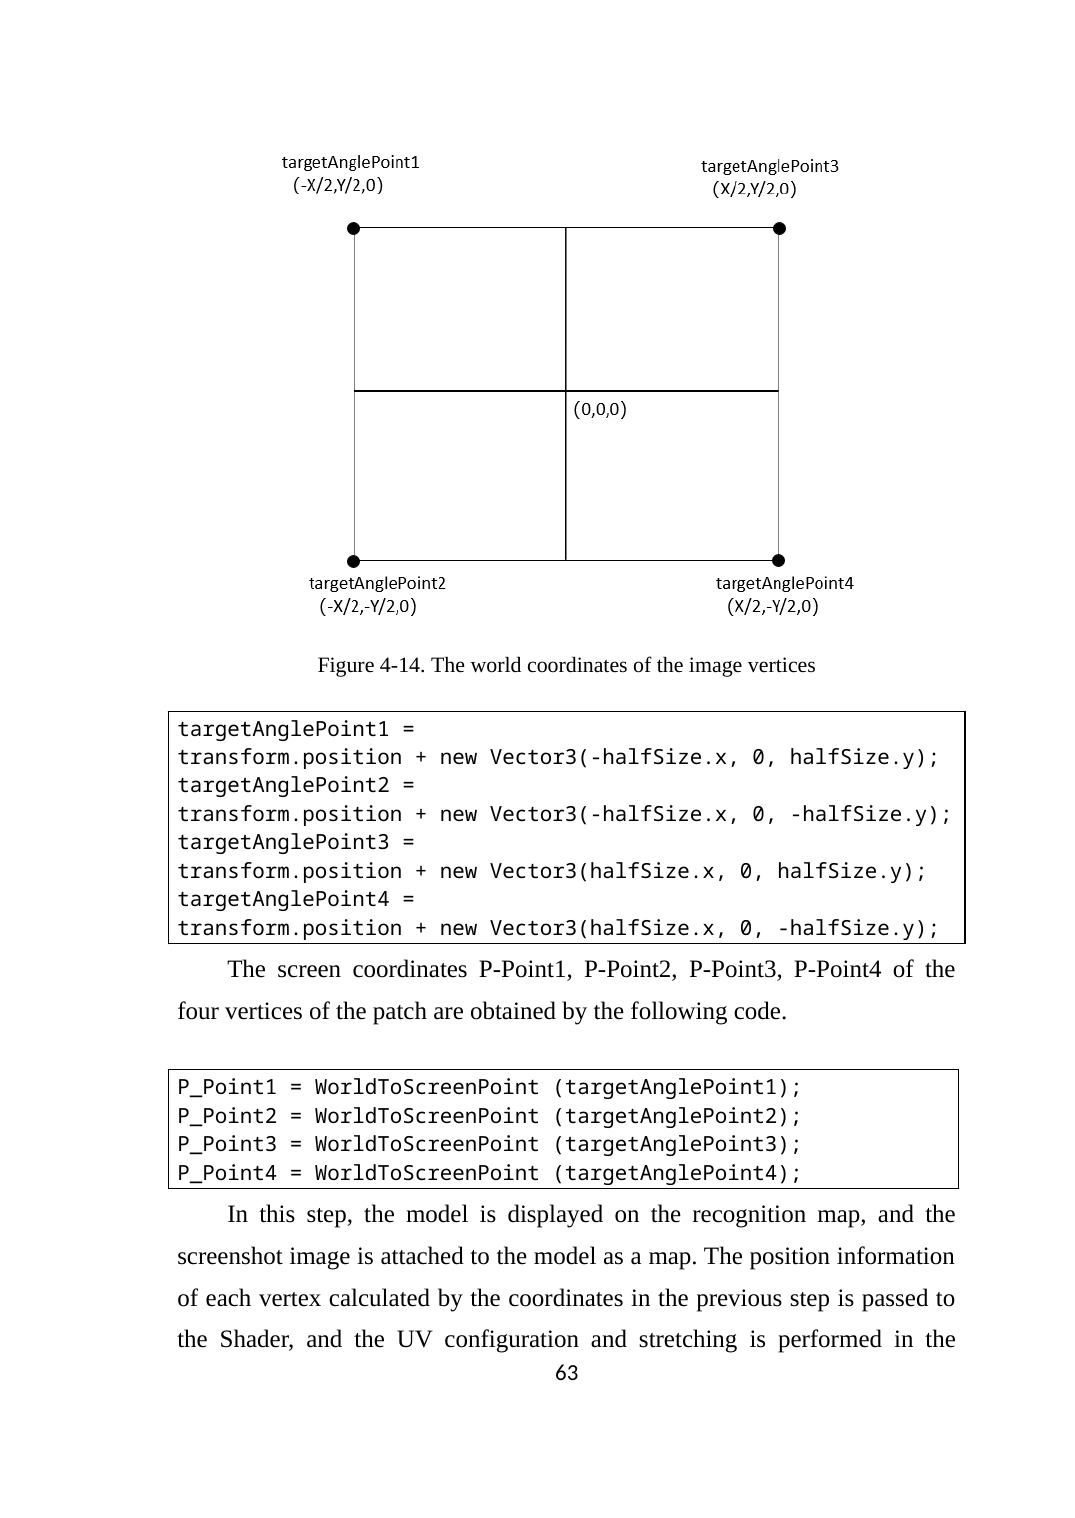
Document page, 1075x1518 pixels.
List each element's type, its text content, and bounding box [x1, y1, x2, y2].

text transform.position + new Vector3(-halfSize.x, 0, -halfSize.y); [177, 799, 956, 827]
text transform.position + new Vector3(halfSize.x, 0, halfSize.y); [177, 856, 956, 884]
text P_Point4 = WorldToScreenPoint (targetAnglePoint4); [169, 1154, 958, 1188]
text targetAnglePoint2 = [177, 771, 956, 799]
text P_Point2 = WorldToScreenPoint (targetAnglePoint2); [177, 1101, 956, 1129]
picture [270, 147, 863, 624]
text transform.position + new Vector3(halfSize.x, 0, -halfSize.y); [169, 909, 964, 943]
text targetAnglePoint1 = [169, 712, 964, 742]
text The screen coordinates P-Point1, P-Point2, P-Point3, P-Point4 of the four vertices of the patch are obtained by the following code. [177, 944, 956, 1028]
text P_Point1 = WorldToScreenPoint (targetAnglePoint1); [169, 1070, 958, 1101]
text transform.position + new Vector3(-halfSize.x, 0, halfSize.y); [177, 742, 956, 771]
text targetAnglePoint4 = [177, 884, 956, 909]
text P_Point3 = WorldToScreenPoint (targetAnglePoint3); [177, 1129, 956, 1154]
text targetAnglePoint3 = [177, 827, 956, 856]
text Figure 4-14. The world coordinates of the image vertices [177, 652, 956, 677]
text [177, 1189, 956, 1356]
